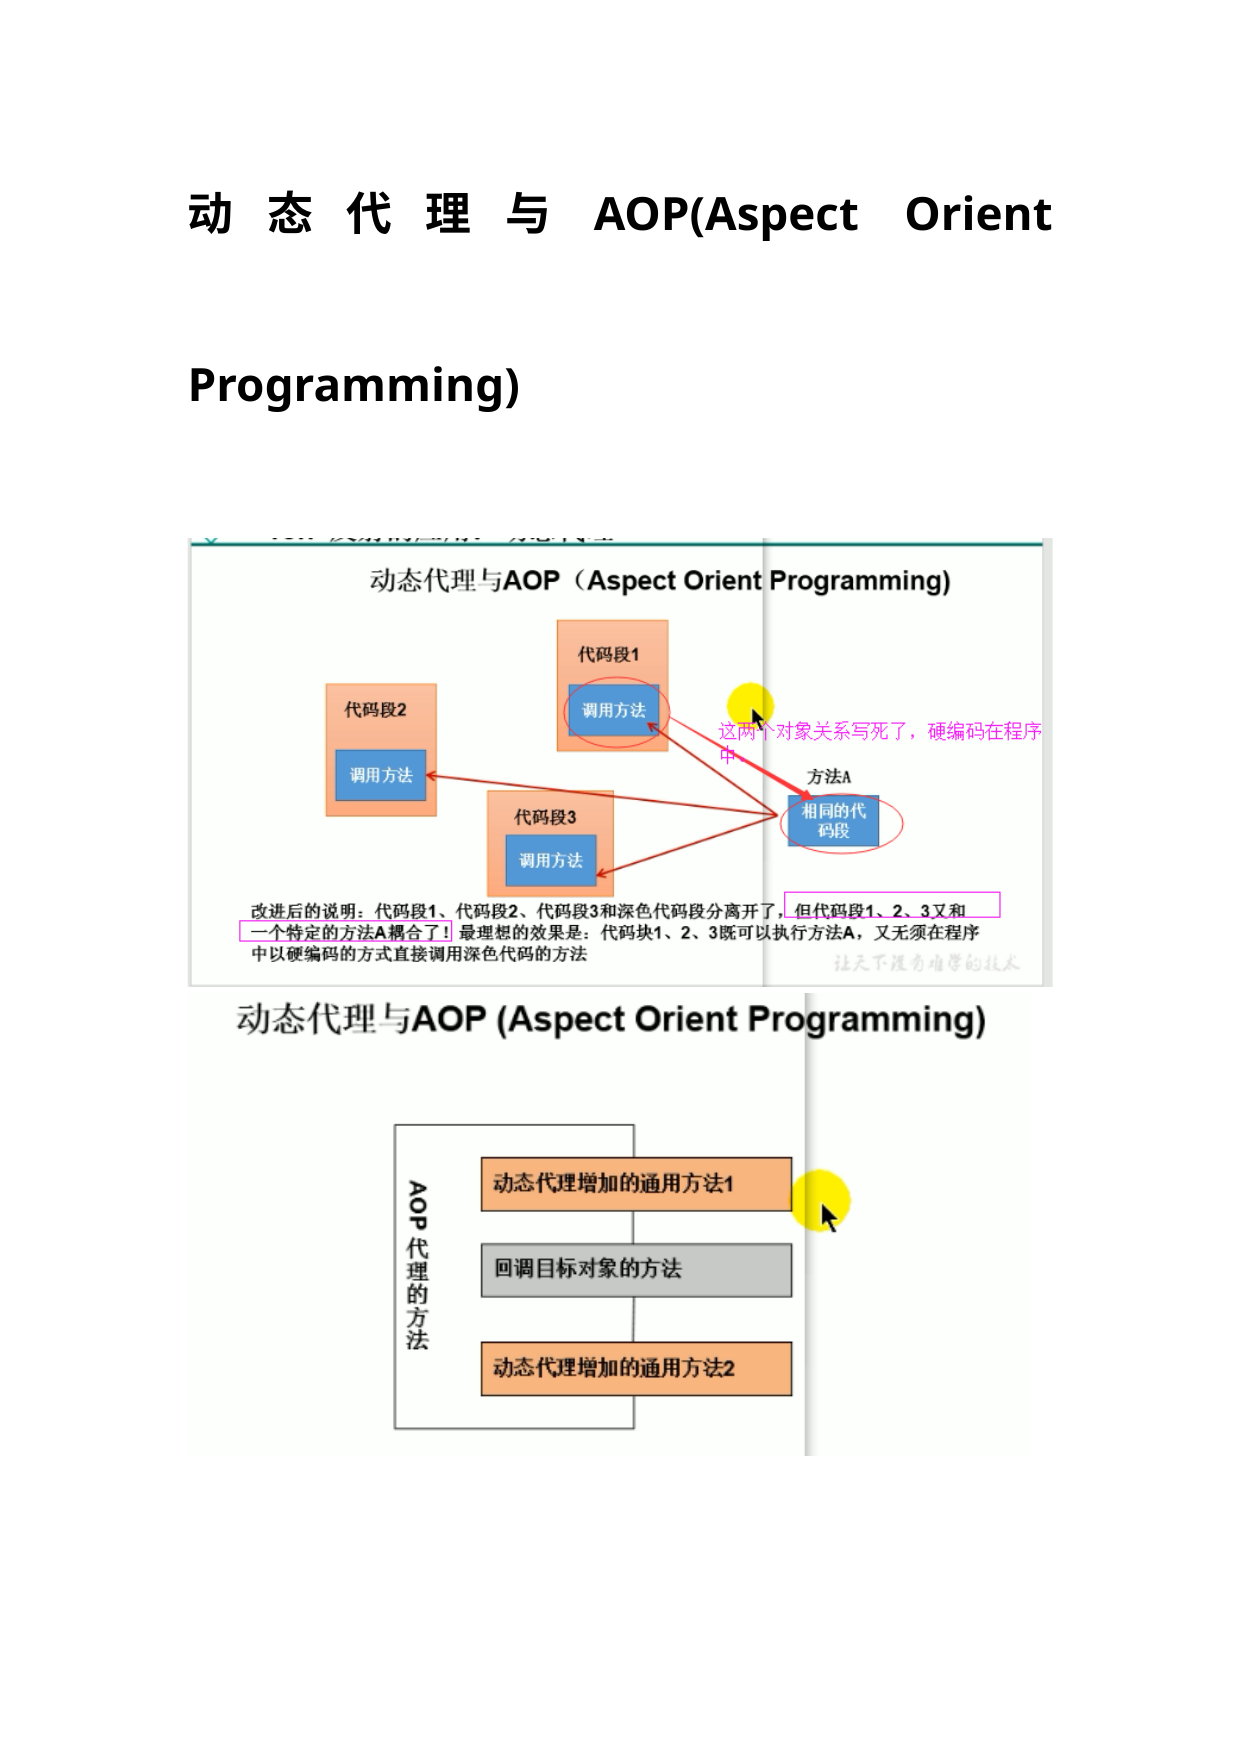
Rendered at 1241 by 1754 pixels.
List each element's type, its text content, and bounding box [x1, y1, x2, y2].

subtitle 动态代理与AOP(Aspect Orient Programming) [187, 162, 1053, 416]
picture [187, 538, 1053, 987]
picture [187, 993, 1032, 1456]
